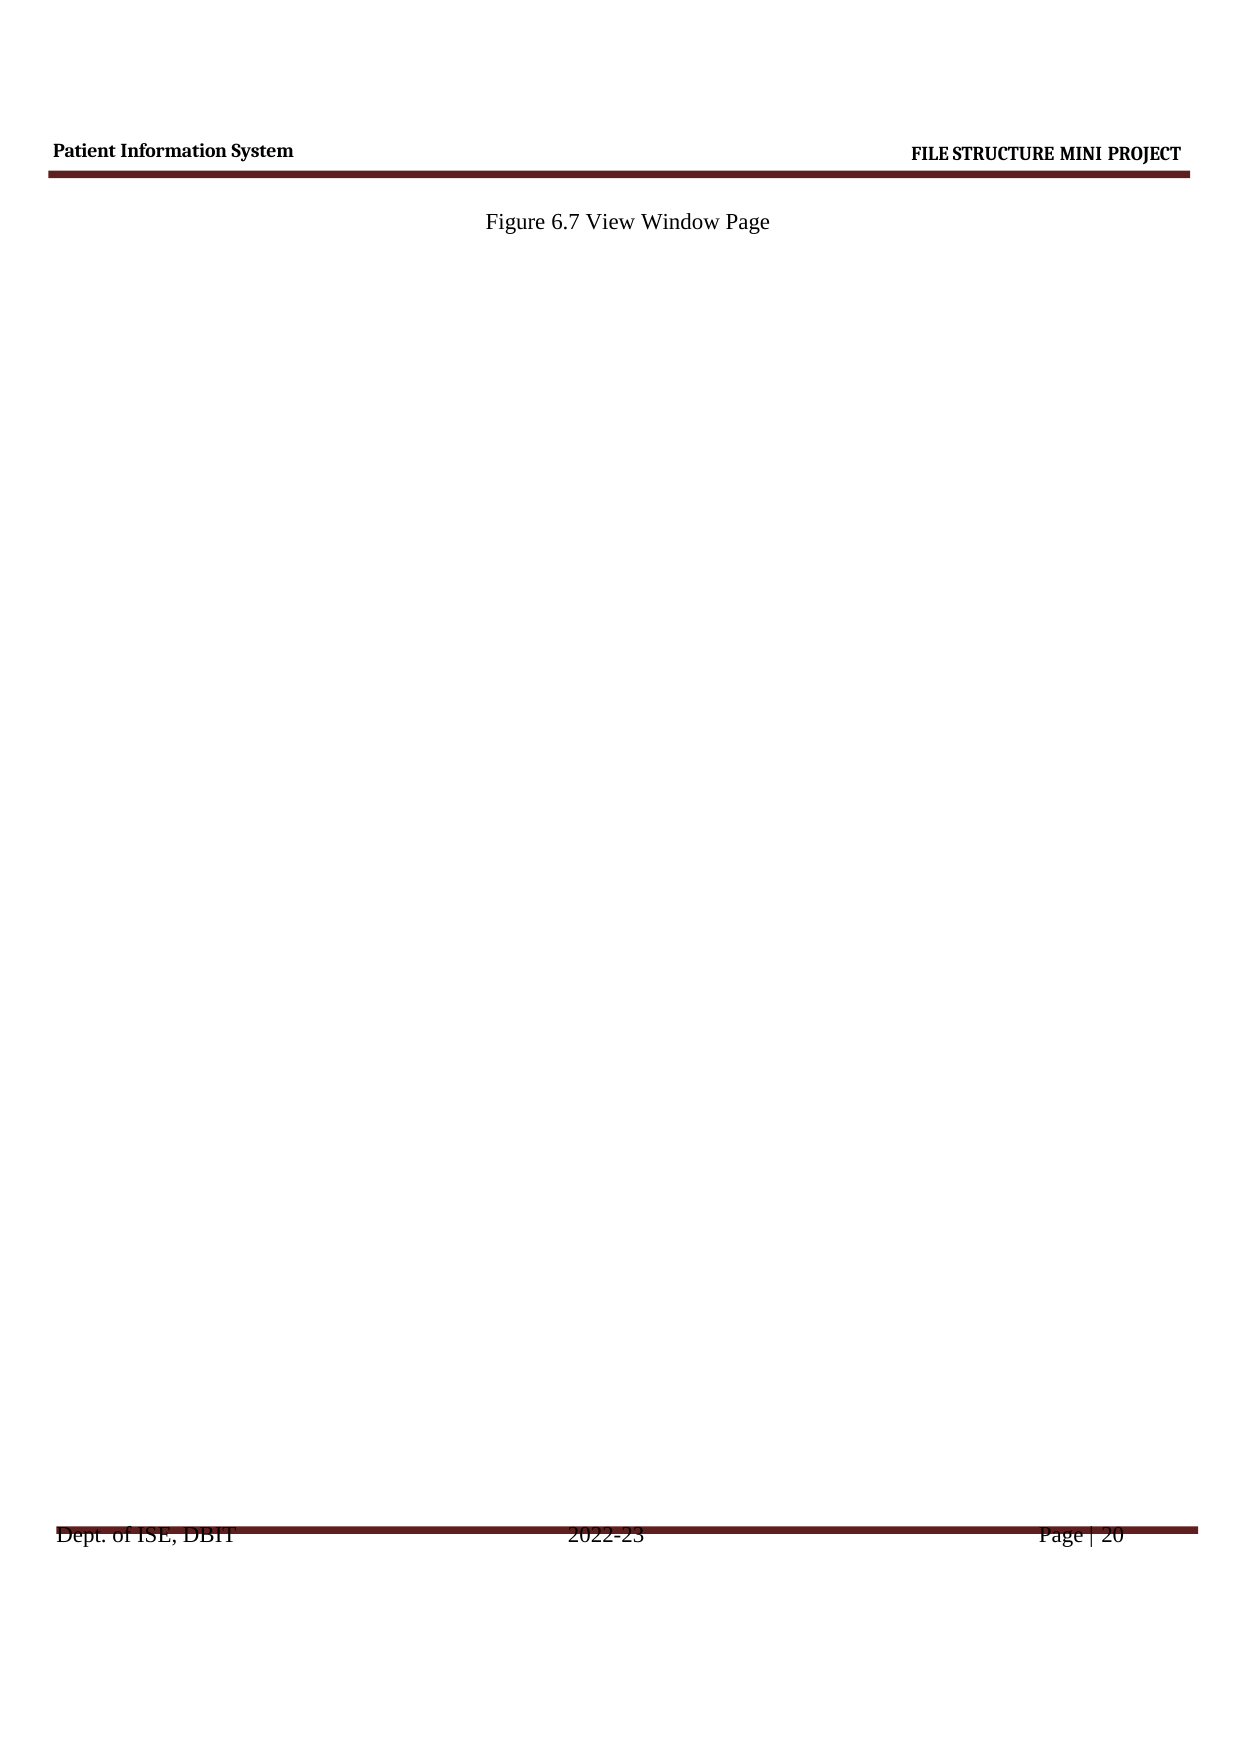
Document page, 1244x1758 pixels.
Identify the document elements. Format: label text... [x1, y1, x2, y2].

text Figure 6.7 View Window Page [99, 208, 1156, 234]
